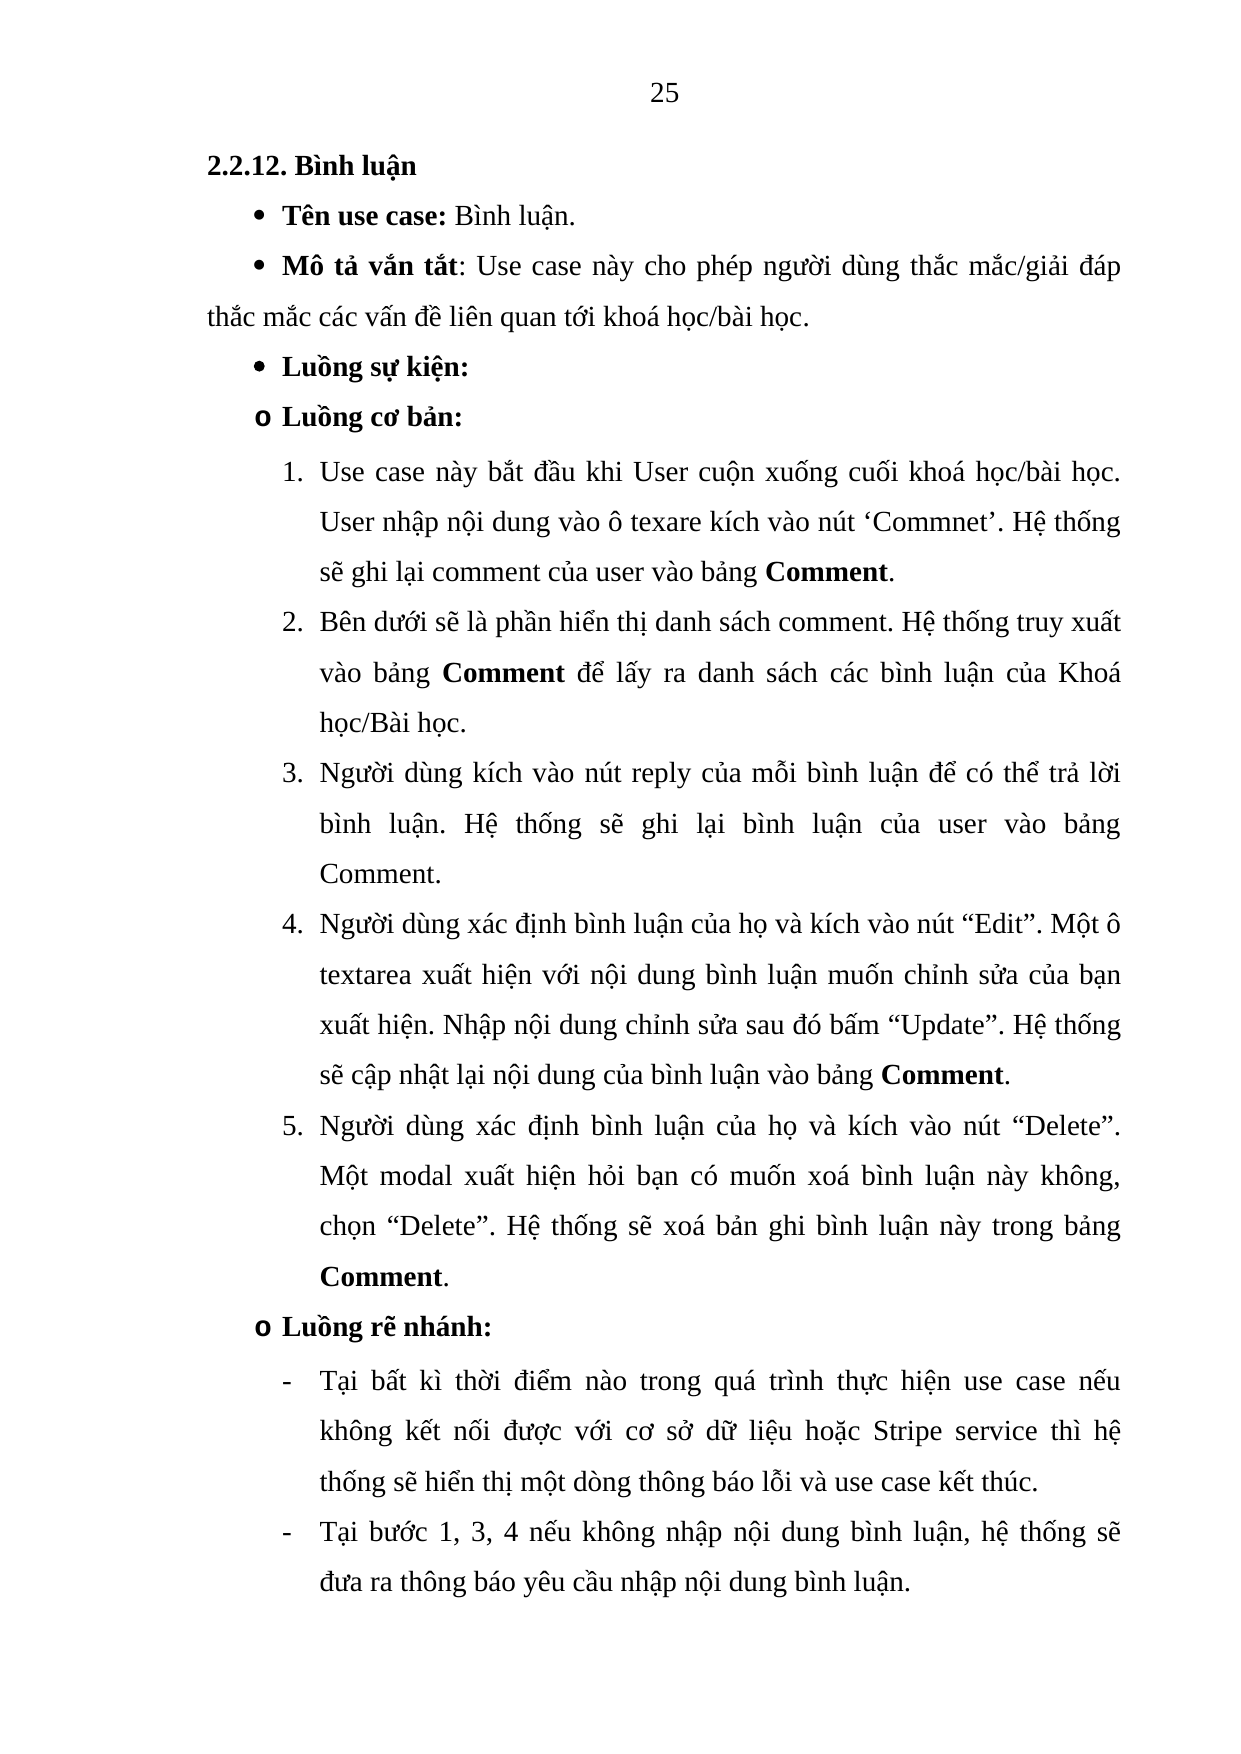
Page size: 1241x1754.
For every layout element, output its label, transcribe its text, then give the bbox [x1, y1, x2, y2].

list Luồng rẽ nhánh: [207, 1309, 1122, 1345]
list Người dùng kích vào nút reply của mỗi bình luận để có thể trả lời bình luận. Hệ thống sẽ ghi lại bình luận của user vào bảng Comment. [282, 756, 1122, 890]
list Bên dưới sẽ là phần hiển thị danh sách comment. Hệ thống truy xuất vào bảng Comment để lấy ra danh sách các bình luận của Khoá học/Bài học. [282, 604, 1122, 739]
list Use case này bắt đầu khi User cuộn xuống cuối khoá học/bài học. User nhập nội dung vào ô texare kích vào nút ‘Commnet’. Hệ thống sẽ ghi lại comment của user vào bảng Comment. [282, 454, 1122, 588]
list Mô tả vắn tắt: Use case này cho phép người dùng thắc mắc/giải đáp thắc mắc các vấn đề liên quan tới khoá học/bài học. [207, 248, 1122, 332]
list Luồng cơ bản: [207, 399, 1122, 436]
text 2.2.12. Bình luận [207, 148, 1122, 181]
list Người dùng xác định bình luận của họ và kích vào nút “Edit”. Một ô textarea xuất hiện với nội dung bình luận muốn chỉnh sửa của bạn xuất hiện. Nhập nội dung chỉnh sửa sau đó bấm “Update”. Hệ thống sẽ cập nhật lại nội dung của bình luận vào bảng Comment. [282, 906, 1122, 1091]
list Tên use case: Bình luận. [207, 198, 1122, 232]
list Tại bất kì thời điểm nào trong quá trình thực hiện use case nếu không kết nối được với cơ sở dữ liệu hoặc Stripe service thì hệ thống sẽ hiển thị một dòng thông báo lỗi và use case kết thúc. [282, 1363, 1122, 1497]
list Luồng sự kiện: [207, 349, 1122, 383]
list Người dùng xác định bình luận của họ và kích vào nút “Delete”. Một modal xuất hiện hỏi bạn có muốn xoá bình luận này không, chọn “Delete”. Hệ thống sẽ xoá bản ghi bình luận này trong bảng Comment. [282, 1108, 1122, 1292]
list Tại bước 1, 3, 4 nếu không nhập nội dung bình luận, hệ thống sẽ đưa ra thông báo yêu cầu nhập nội dung bình luận. [282, 1514, 1122, 1598]
